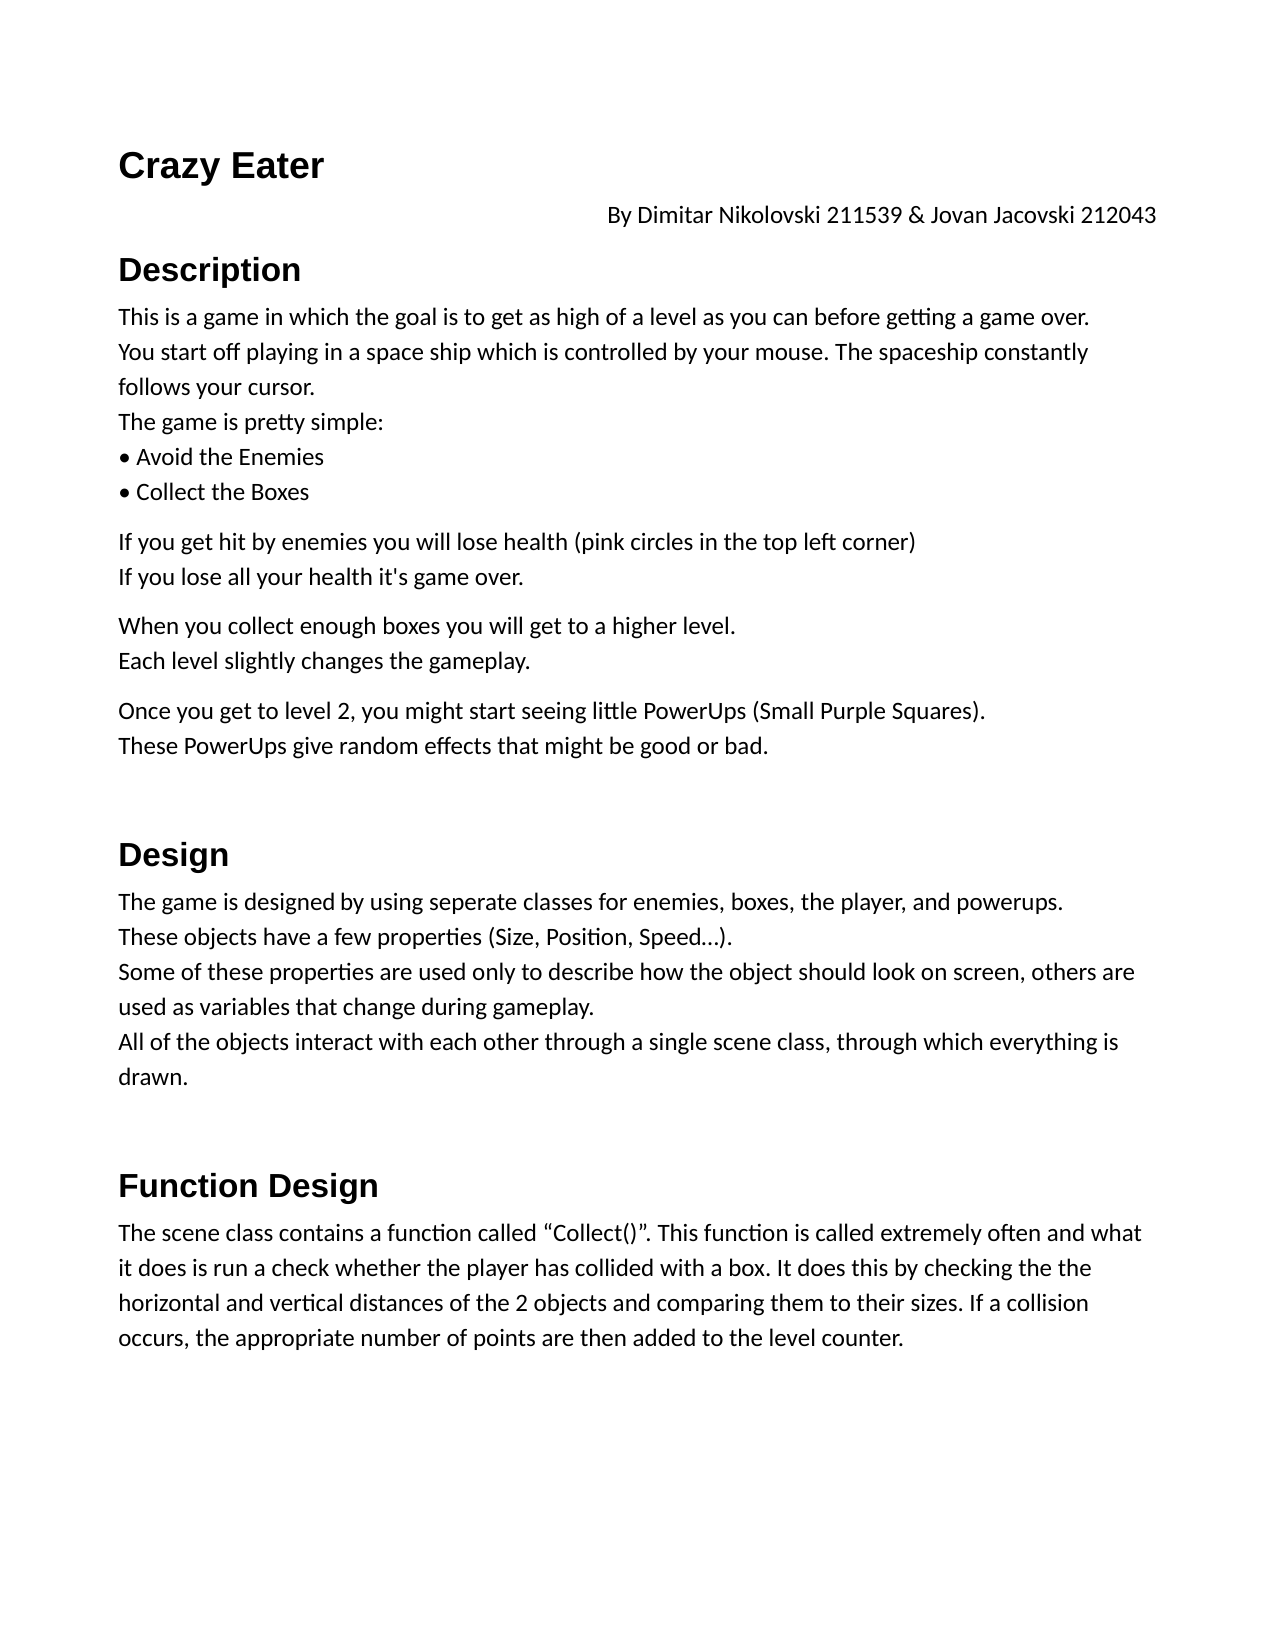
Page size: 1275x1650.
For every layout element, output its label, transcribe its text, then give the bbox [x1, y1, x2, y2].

text By Dimitar Nikolovski 211539 & Jovan Jacovski 212043 [118, 199, 1157, 229]
subtitle Function Design [118, 1167, 1157, 1205]
subtitle Design [118, 835, 1157, 874]
text The game is designed by using seperate classes for enemies, boxes, the player, and powerups. These objects have a few properties (Size, Position, Speed…). Some of these properties are used only to describe how the object should look on screen, others are used as variables that change during gameplay. All of the objects interact with each other through a single scene class, through which everything is drawn. [118, 886, 1157, 1092]
text This is a game in which the goal is to get as high of a level as you can before getting a game over. You start off playing in a space ship which is controlled by your mouse. The spaceship constantly follows your cursor. The game is pretty simple: • Avoid the Enemies • Collect the Boxes [118, 301, 1157, 507]
text If you get hit by enemies you will lose health (pink circles in the top left corner) If you lose all your health it's game over. [118, 526, 1157, 591]
text The scene class contains a function called “Collect()”. This function is called extremely often and what it does is run a check whether the player has collided with a box. It does this by checking the the horizontal and vertical distances of the 2 objects and comparing them to their sizes. If a collision occurs, the appropriate number of points are then added to the level counter. [118, 1217, 1157, 1353]
subtitle Crazy Eater [118, 143, 1157, 186]
text Once you get to level 2, you might start seeing little PowerUps (Small Purple Squares). These PowerUps give random effects that might be good or bad. [118, 695, 1157, 760]
subtitle Description [118, 250, 1157, 288]
text When you collect enough boxes you will get to a higher level. Each level slightly changes the gameplay. [118, 610, 1157, 676]
